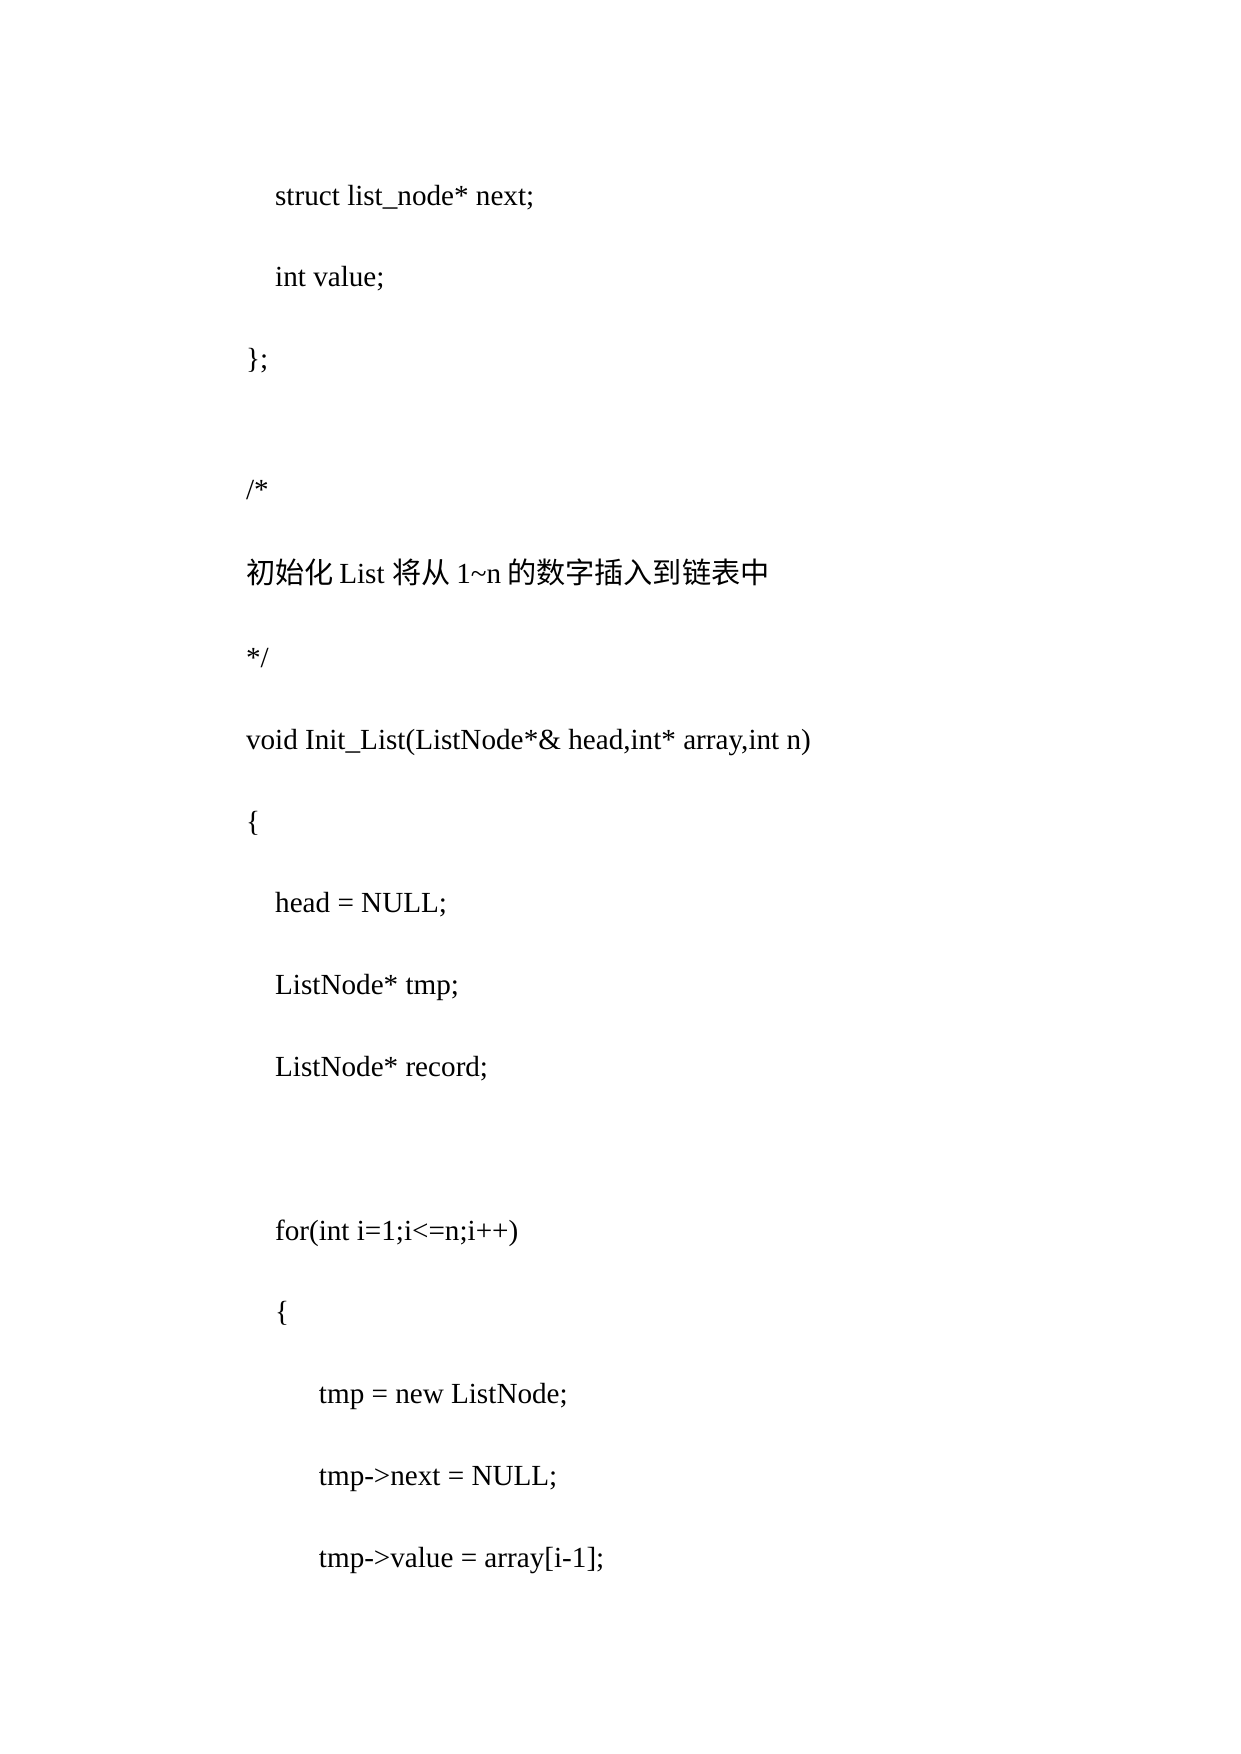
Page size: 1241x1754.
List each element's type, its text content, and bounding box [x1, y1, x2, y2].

text }; [246, 326, 1053, 391]
text void Init_List(ListNode*& head,int* array,int n) [246, 706, 1053, 771]
text tmp->value = array[i-1]; [246, 1524, 1053, 1589]
text ListNode* tmp; [246, 952, 1053, 1017]
text for(int i=1;i<=n;i++) [246, 1197, 1053, 1262]
text head = NULL; [246, 870, 1053, 935]
text { [246, 788, 1053, 853]
text */ [246, 624, 1053, 689]
text struct list_node* next; [246, 162, 1053, 227]
text 初始化List 将从1~n的数字插入到链表中 [246, 538, 1053, 603]
text tmp->next = NULL; [246, 1442, 1053, 1507]
text /* [246, 457, 1053, 522]
text ListNode* record; [246, 1033, 1053, 1098]
text tmp = new ListNode; [246, 1360, 1053, 1425]
text int value; [246, 244, 1053, 309]
text { [246, 1279, 1053, 1344]
